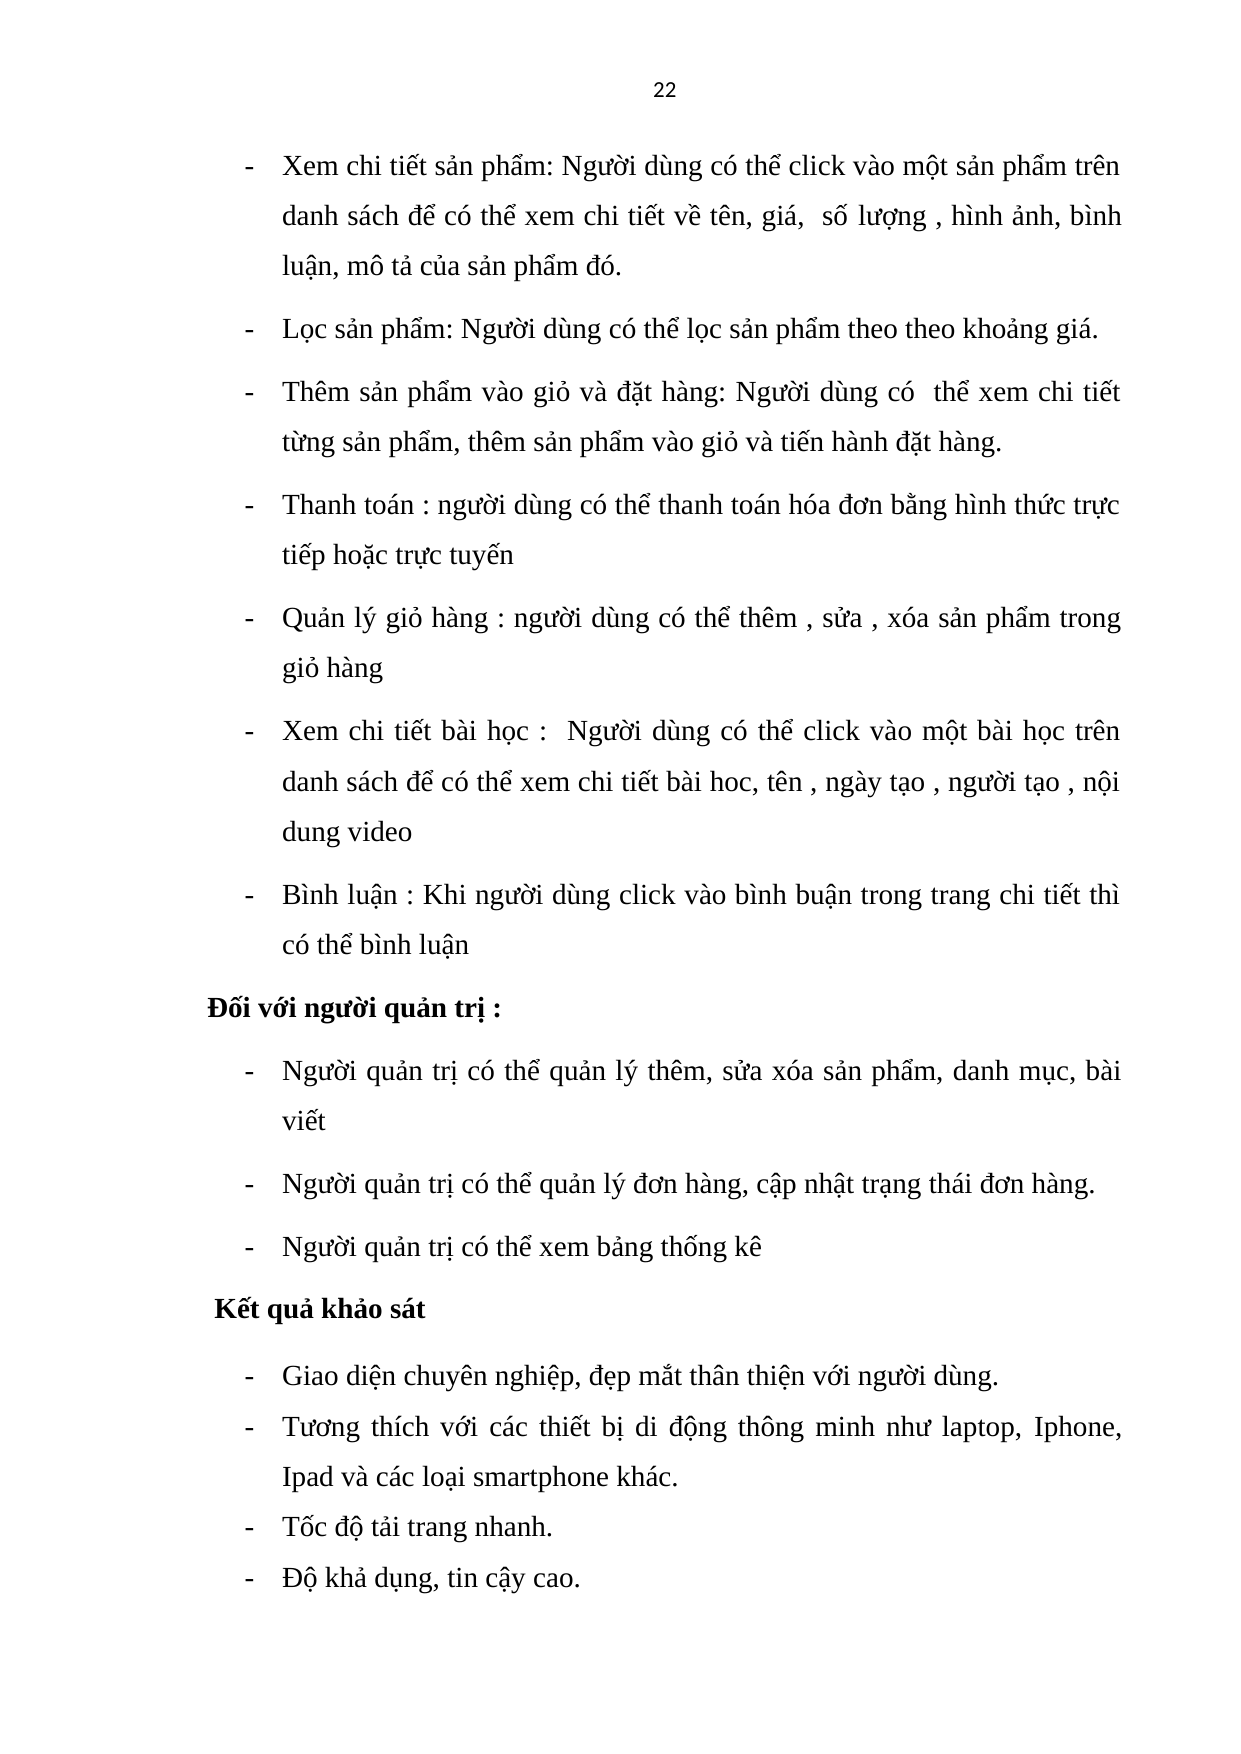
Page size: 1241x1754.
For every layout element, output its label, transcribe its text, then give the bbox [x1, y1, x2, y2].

list Người quản trị có thể quản lý thêm, sửa xóa sản phẩm, danh mục, bài viết [244, 1053, 1122, 1137]
list Độ khả dụng, tin cậy cao. [244, 1560, 1122, 1593]
list Người quản trị có thể quản lý đơn hàng, cập nhật trạng thái đơn hàng. [244, 1166, 1122, 1199]
list Tốc độ tải trang nhanh. [244, 1509, 1122, 1543]
list Lọc sản phẩm: Người dùng có thể lọc sản phẩm theo theo khoảng giá. [244, 311, 1122, 345]
list Giao diện chuyên nghiệp, đẹp mắt thân thiện với người dùng. [244, 1358, 1122, 1392]
list Quản lý giỏ hàng : người dùng có thể thêm , sửa , xóa sản phẩm trong giỏ hàng [244, 600, 1122, 684]
list Thanh toán : người dùng có thể thanh toán hóa đơn bằng hình thức trực tiếp hoặc trực tuyến [244, 487, 1122, 571]
text Kết quả khảo sát [207, 1291, 1122, 1325]
list Thêm sản phẩm vào giỏ và đặt hàng: Người dùng có thể xem chi tiết từng sản phẩm, thêm sản phẩm vào giỏ và tiến hành đặt hàng. [244, 374, 1122, 458]
list Xem chi tiết sản phẩm: Người dùng có thể click vào một sản phẩm trên danh sách để có thể xem chi tiết về tên, giá, số lượng , hình ảnh, bình luận, mô tả của sản phẩm đó. [244, 148, 1122, 282]
list Bình luận : Khi người dùng click vào bình buận trong trang chi tiết thì có thể bình luận [244, 877, 1122, 961]
list Xem chi tiết bài học : Người dùng có thể click vào một bài học trên danh sách để có thể xem chi tiết bài hoc, tên , ngày tạo , người tạo , nội dung video [244, 713, 1122, 847]
list Người quản trị có thể xem bảng thống kê [244, 1229, 1122, 1262]
text Đối với người quản trị : [207, 990, 1122, 1023]
list Tương thích với các thiết bị di động thông minh như laptop, Iphone, Ipad và các loại smartphone khác. [244, 1409, 1122, 1493]
